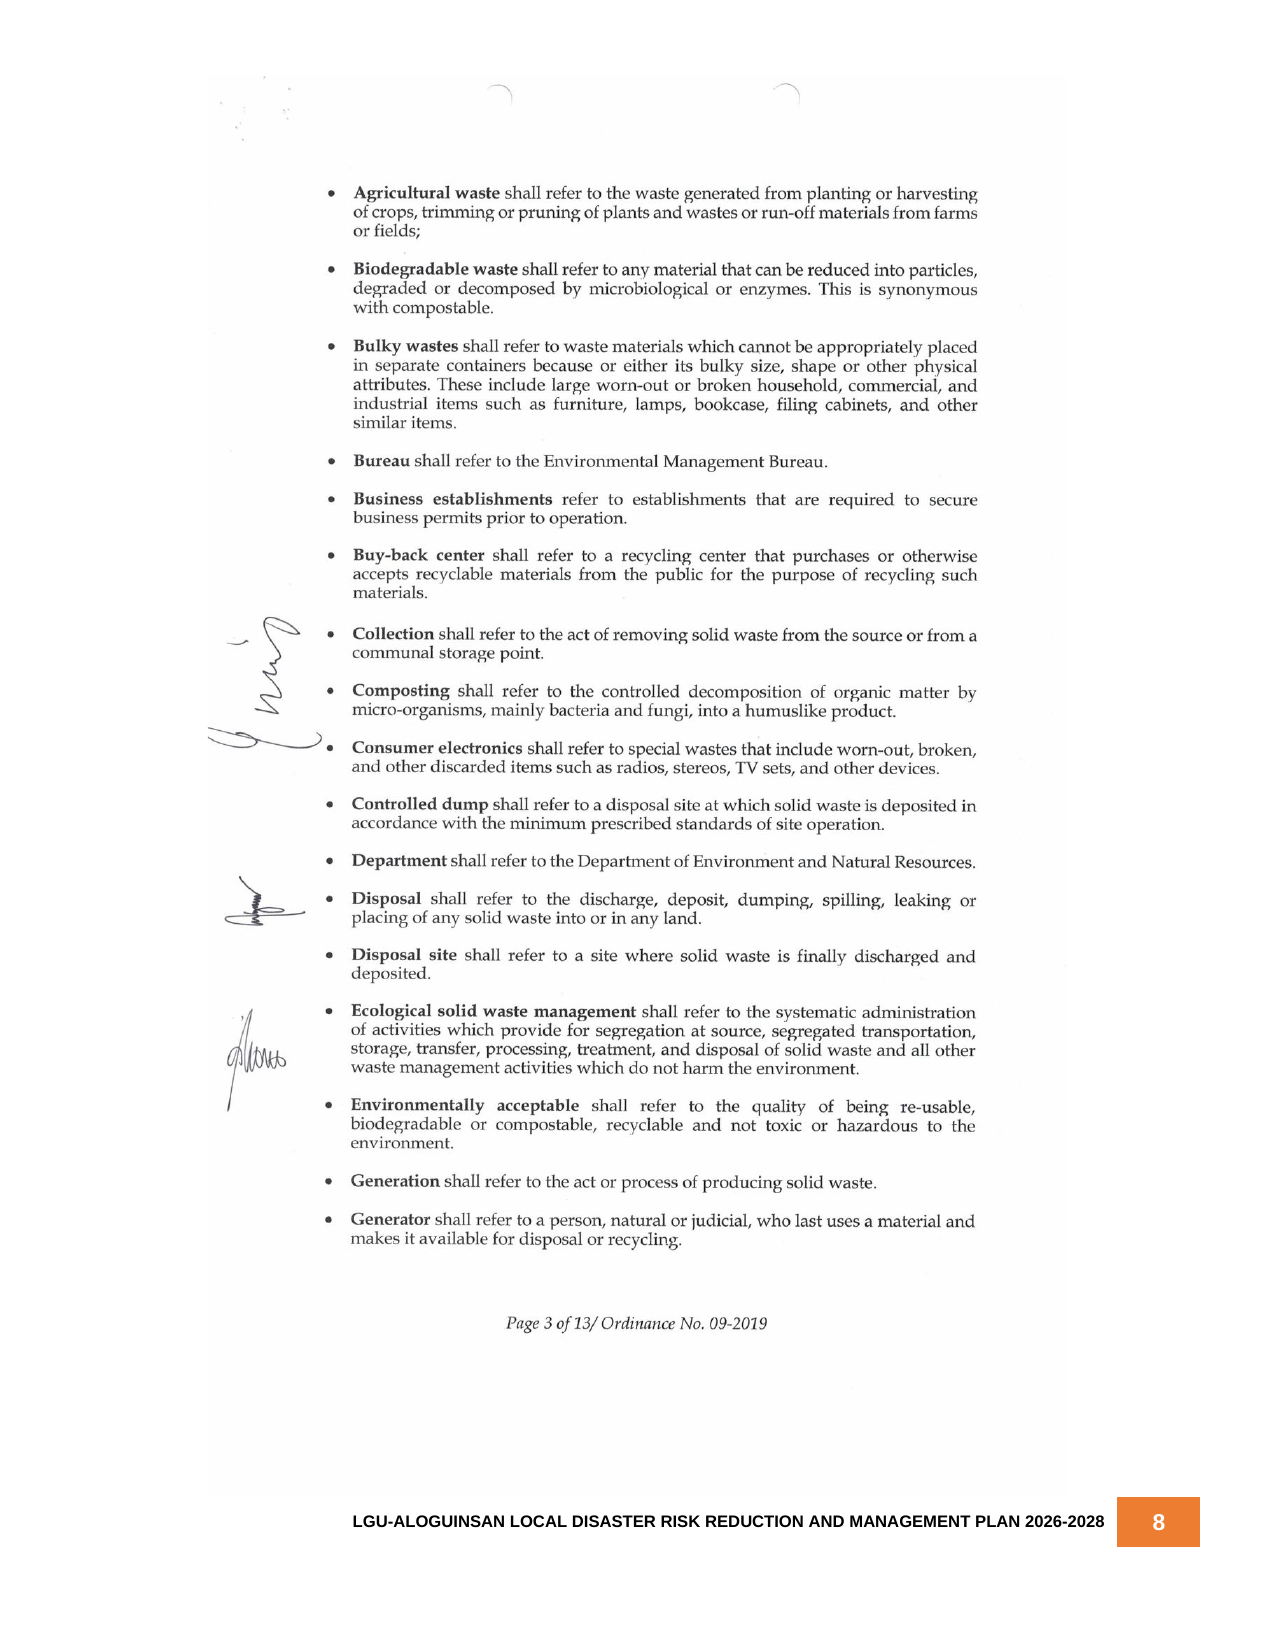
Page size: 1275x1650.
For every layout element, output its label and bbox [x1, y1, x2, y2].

picture [207, 75, 1068, 1497]
